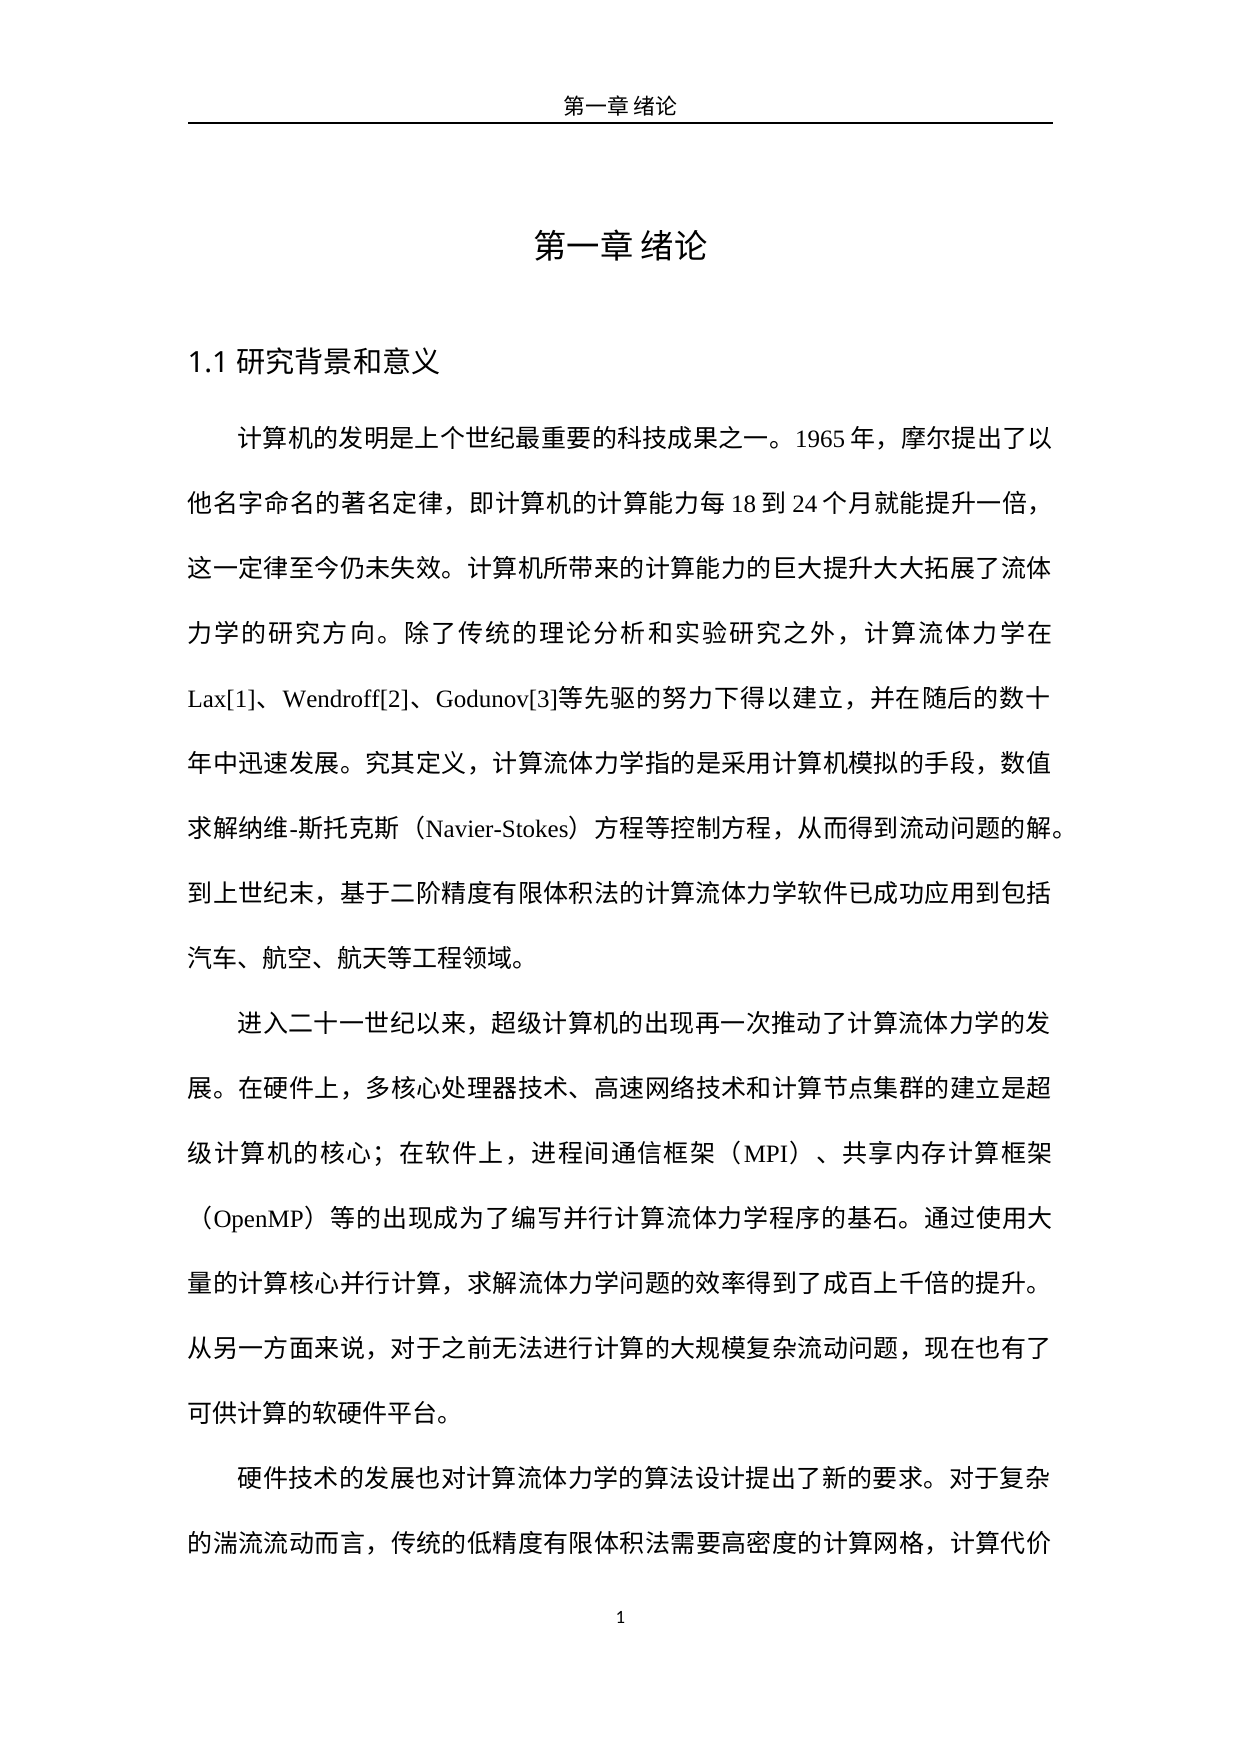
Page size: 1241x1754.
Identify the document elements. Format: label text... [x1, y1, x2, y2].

text 进入二十一世纪以来，超级计算机的出现再一次推动了计算流体力学的发展。在硬件上，多核心处理器技术、高速网络技术和计算节点集群的建立是超级计算机的核心；在软件上，进程间通信框架（MPI）、共享内存计算框架（OpenMP）等的出现成为了编写并行计算流体力学程序的基石。通过使用大量的计算核心并行计算，求解流体力学问题的效率得到了成百上千倍的提升。从另一方面来说，对于之前无法进行计算的大规模复杂流动问题，现在也有了可供计算的软硬件平台。 [187, 989, 1053, 1444]
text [187, 1444, 1053, 1574]
subtitle 第一章 绪论 [187, 212, 1053, 277]
text 计算机的发明是上个世纪最重要的科技成果之一。1965年，摩尔提出了以他名字命名的著名定律，即计算机的计算能力每18到24个月就能提升一倍，这一定律至今仍未失效。计算机所带来的计算能力的巨大提升大大拓展了流体力学的研究方向。除了传统的理论分析和实验研究之外，计算流体力学在Lax[1]、Wendroff[2]、Godunov[3]等先驱的努力下得以建立，并在随后的数十年中迅速发展。究其定义，计算流体力学指的是采用计算机模拟的手段，数值求解纳维-斯托克斯（Navier-Stokes）方程等控制方程，从而得到流动问题的解。到上世纪末，基于二阶精度有限体积法的计算流体力学软件已成功应用到包括汽车、航空、航天等工程领域。 [187, 404, 1053, 989]
subtitle 1.1 研究背景和意义 [187, 327, 1053, 392]
